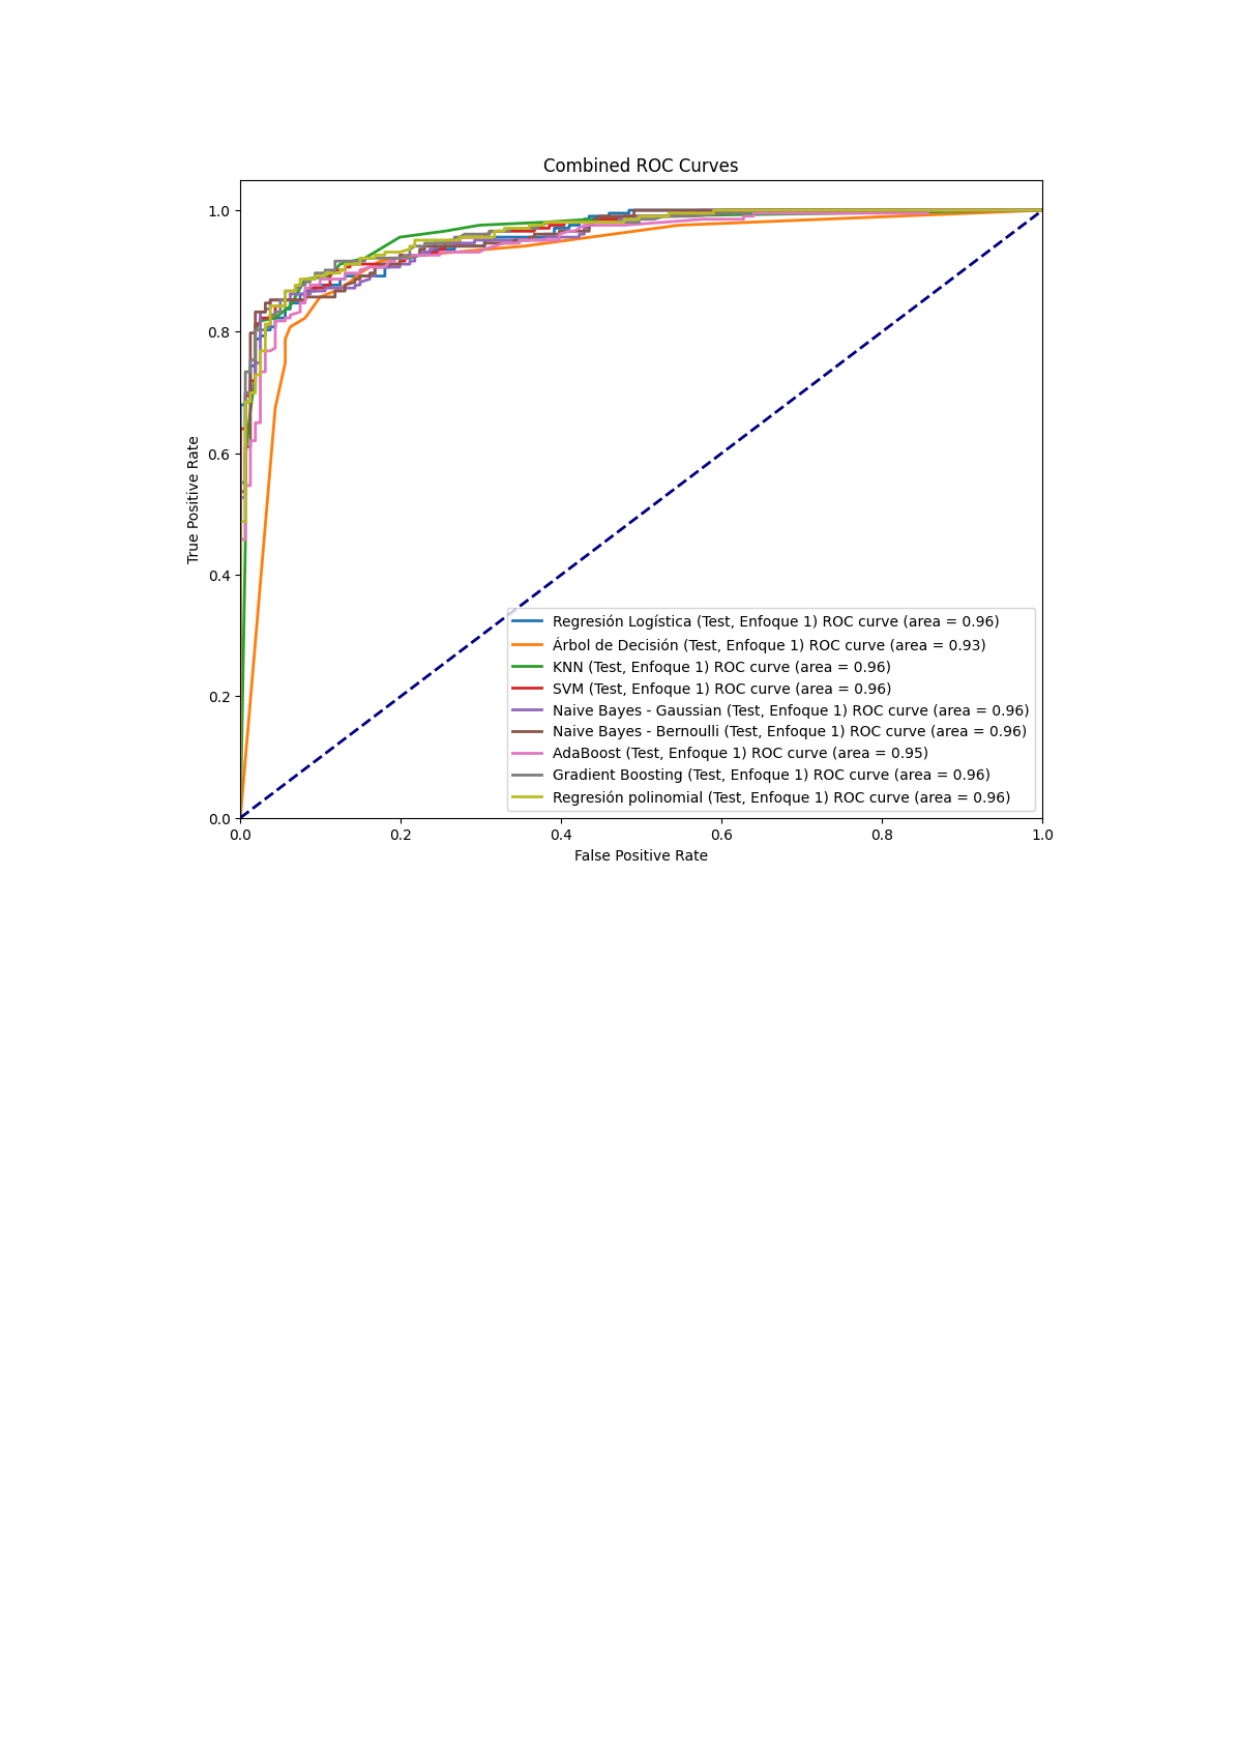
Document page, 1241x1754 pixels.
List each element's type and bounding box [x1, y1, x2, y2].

picture [177, 147, 1063, 873]
